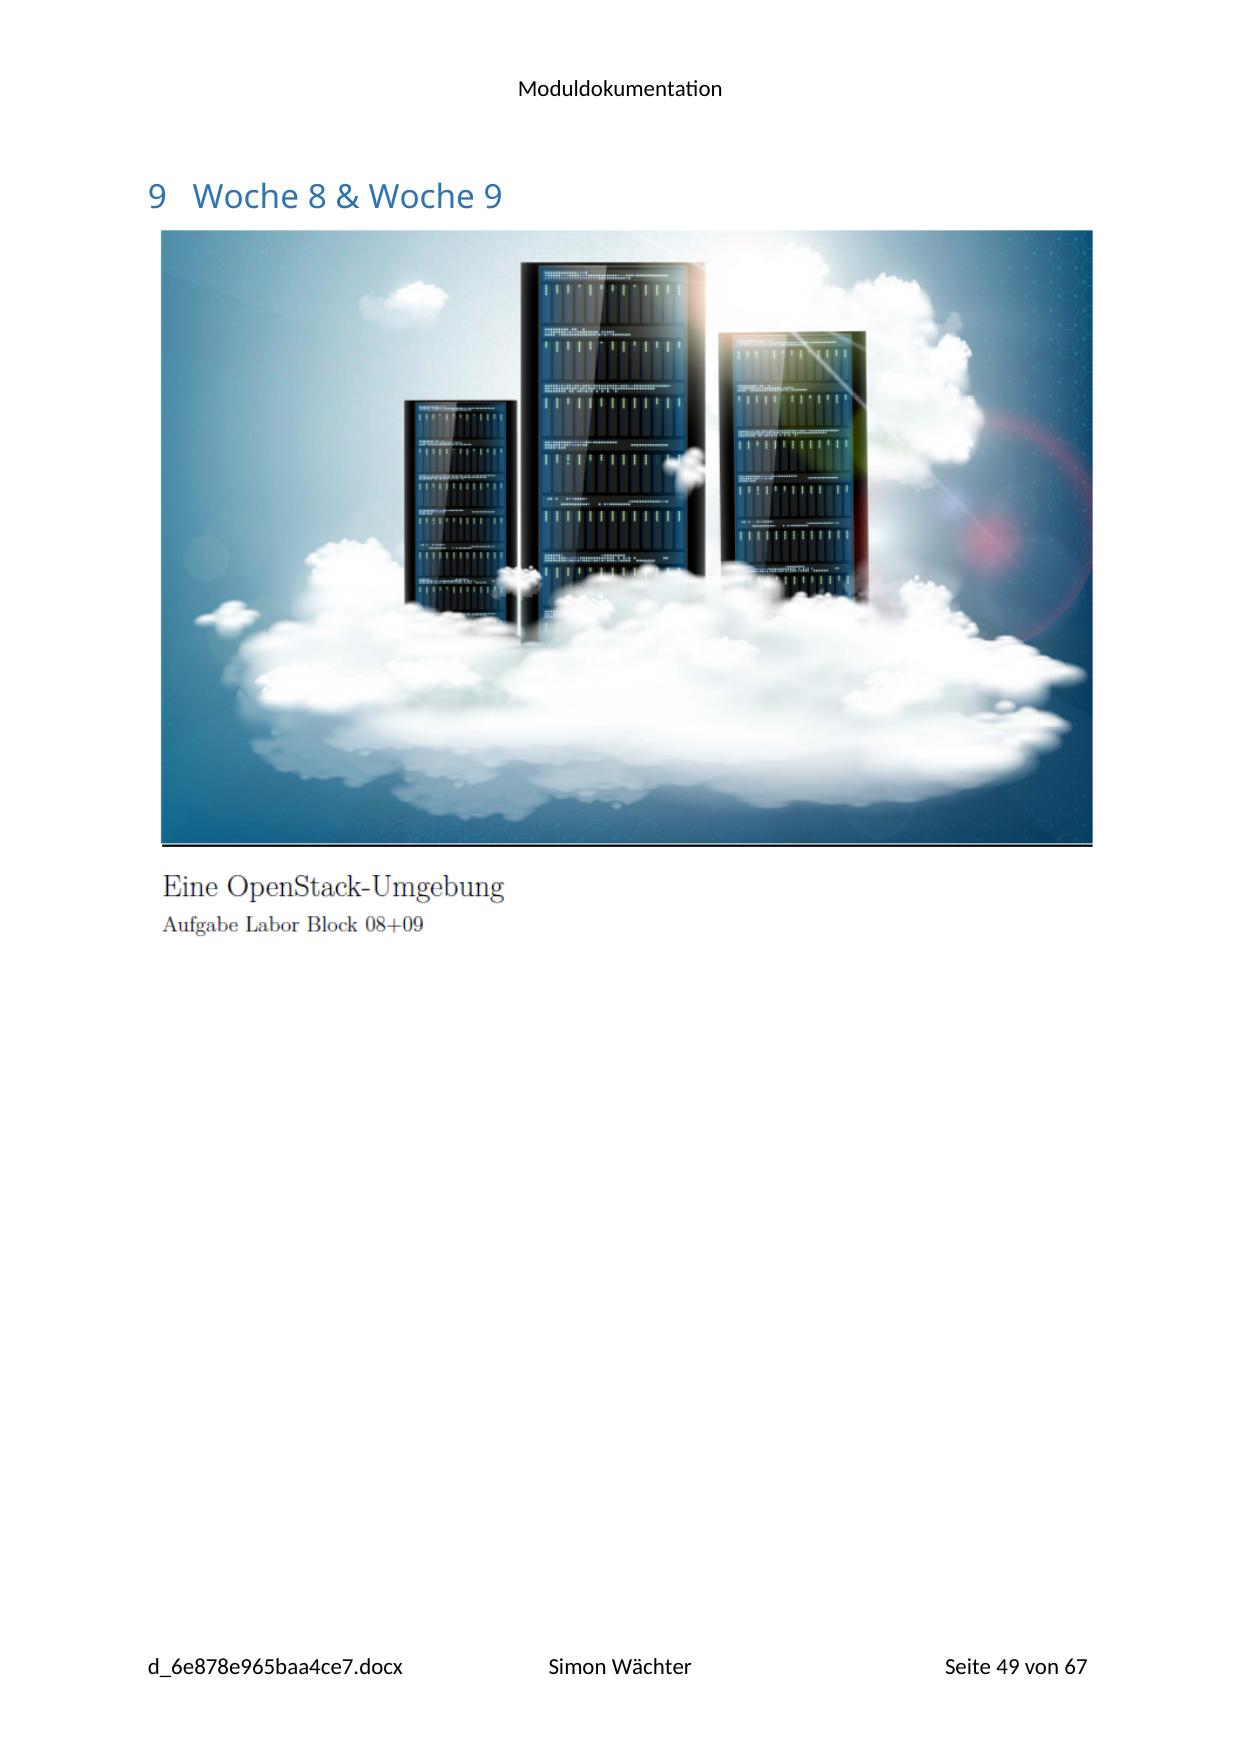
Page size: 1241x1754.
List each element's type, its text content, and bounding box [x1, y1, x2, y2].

picture [147, 221, 1093, 948]
subtitle Woche 8 & Woche 9 [148, 173, 1093, 218]
